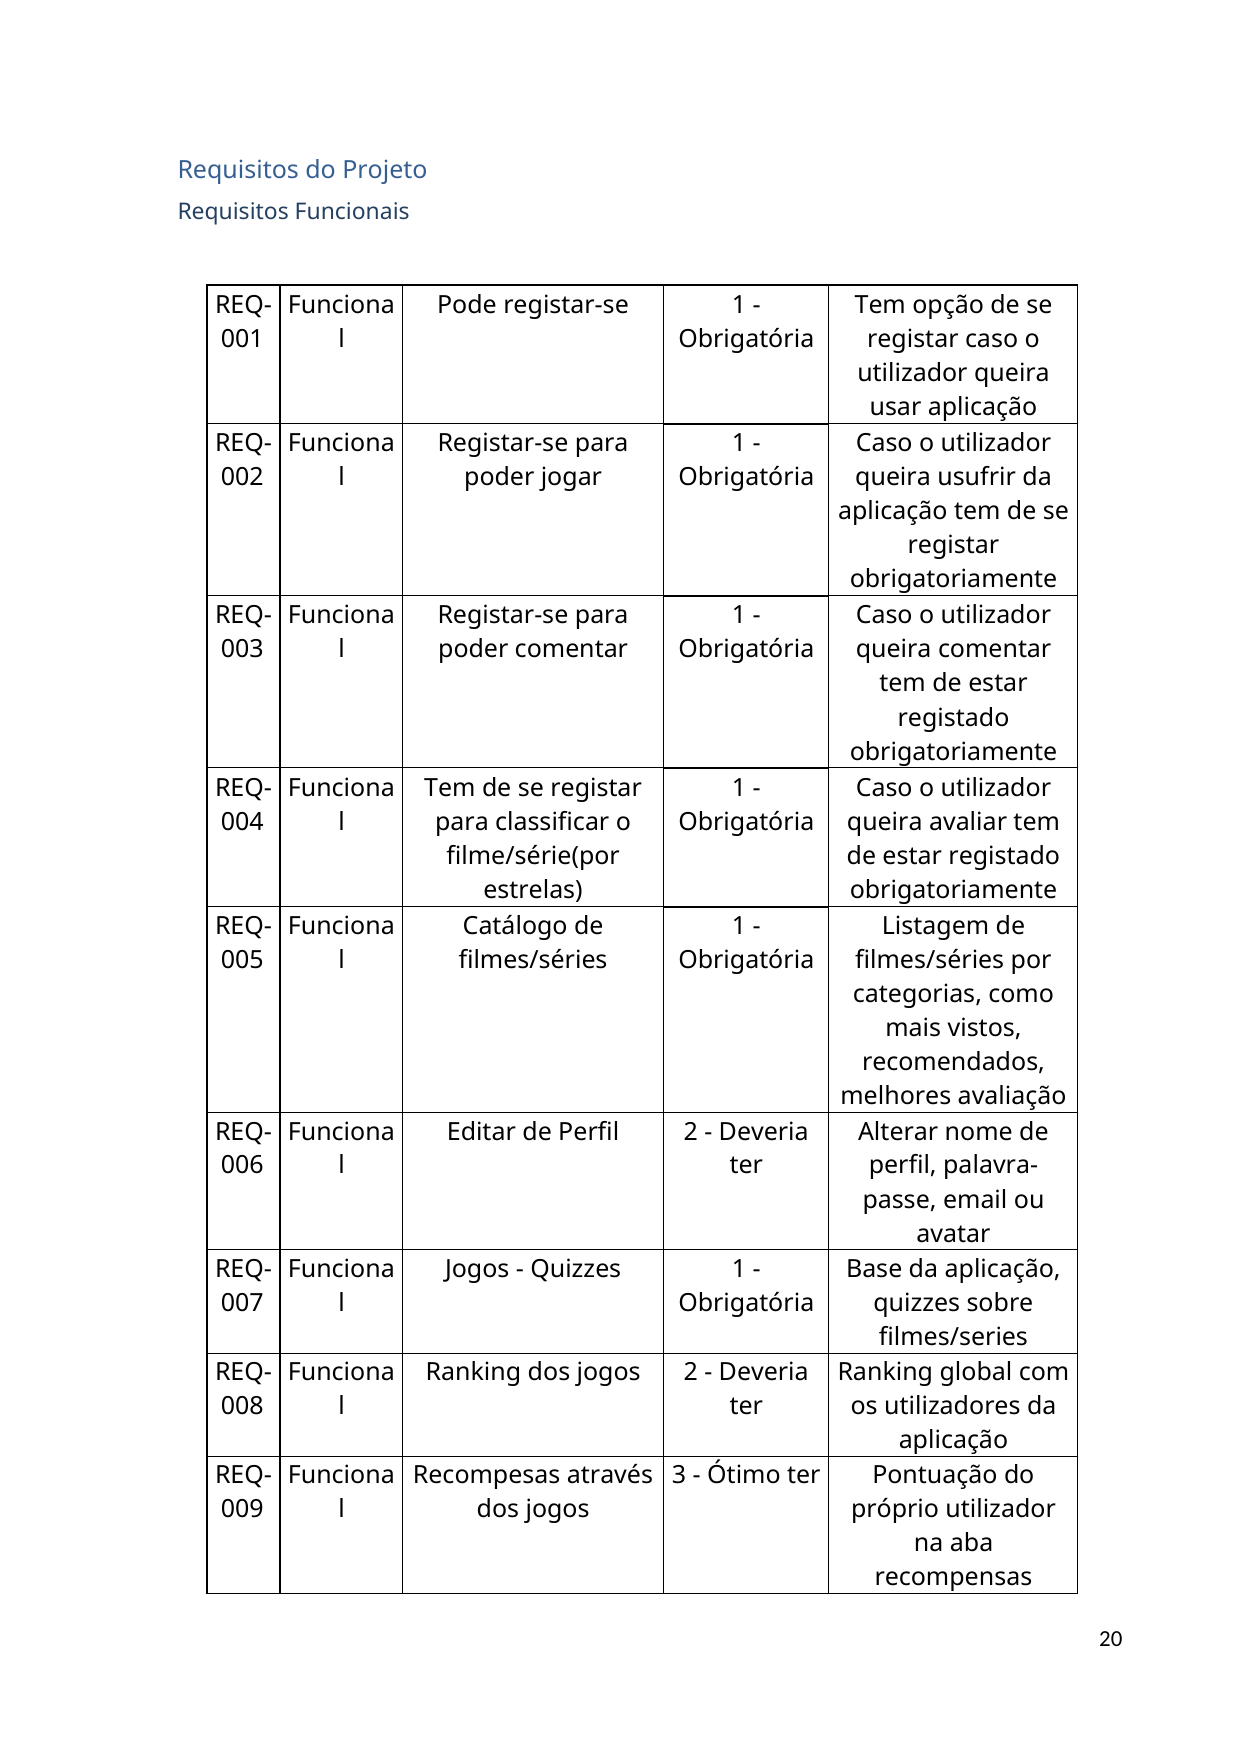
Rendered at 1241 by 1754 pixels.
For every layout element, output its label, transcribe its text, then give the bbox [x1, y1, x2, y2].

table_cell Funcional [281, 1354, 402, 1456]
table_cell Ranking dos jogos [403, 1354, 663, 1456]
table_cell REQ-002 [208, 424, 279, 595]
table_header 1 - Obrigatória [664, 286, 828, 422]
table_cell 2 - Deveria ter [664, 1354, 828, 1456]
table_cell REQ-009 [208, 1457, 279, 1593]
table_cell REQ-008 [208, 1354, 279, 1456]
table_cell Editar de Perfil [403, 1113, 663, 1249]
table_cell Recompesas através dos jogos [403, 1457, 663, 1593]
table_cell REQ-003 [208, 596, 279, 767]
table_cell 1 - Obrigatória [664, 597, 828, 767]
table_header Pode registar-se [403, 286, 663, 422]
table_cell Listagem de filmes/séries por categorias, como mais vistos, recomendados, melhores avaliação [829, 907, 1077, 1112]
table_cell Pontuação do próprio utilizador na aba recompensas [829, 1457, 1077, 1593]
table_cell 1 - Obrigatória [664, 425, 828, 595]
table_cell Caso o utilizador queira usufrir da aplicação tem de se registar obrigatoriamente [829, 424, 1077, 595]
table_cell REQ-006 [208, 1113, 279, 1249]
table_cell Tem de se registar para classificar o filme/série(por estrelas) [403, 768, 663, 906]
table_cell Funcional [281, 1250, 402, 1353]
subtitle Requisitos do Projeto [177, 152, 1122, 186]
table_cell Funcional [281, 1457, 402, 1593]
table_cell Funcional [281, 1113, 402, 1249]
table_cell Funcional [281, 768, 402, 906]
table_cell Caso o utilizador queira avaliar tem de estar registado obrigatoriamente [829, 768, 1077, 906]
table_header Funcional [281, 286, 402, 422]
table_cell REQ-005 [208, 907, 279, 1112]
table_cell Registar-se para poder jogar [403, 424, 663, 595]
table_header Tem opção de se registar caso o utilizador queira usar aplicação [829, 286, 1077, 422]
table_cell Ranking global com os utilizadores da aplicação [829, 1354, 1077, 1456]
subtitle Requisitos Funcionais [177, 195, 1122, 226]
table_cell Registar-se para poder comentar [403, 596, 663, 767]
table_cell Funcional [281, 596, 402, 767]
table_cell 2 - Deveria ter [664, 1113, 828, 1249]
table_cell Alterar nome de perfil, palavra-passe, email ou avatar [829, 1113, 1077, 1249]
table_cell Catálogo de filmes/séries [403, 907, 663, 1112]
table_cell Caso o utilizador queira comentar tem de estar registado obrigatoriamente [829, 596, 1077, 767]
table_cell Jogos - Quizzes [403, 1250, 663, 1353]
table_cell REQ-007 [208, 1250, 279, 1353]
table_cell Base da aplicação, quizzes sobre filmes/series [829, 1250, 1077, 1353]
table_cell Funcional [281, 907, 402, 1112]
table_header REQ-001 [208, 286, 279, 422]
table_cell 3 - Ótimo ter [664, 1457, 828, 1593]
table_cell 1 - Obrigatória [664, 1250, 828, 1353]
table_cell REQ-004 [208, 768, 279, 906]
table_cell 1 - Obrigatória [664, 769, 828, 906]
table_cell Funcional [281, 424, 402, 595]
table_cell 1 - Obrigatória [664, 908, 828, 1112]
